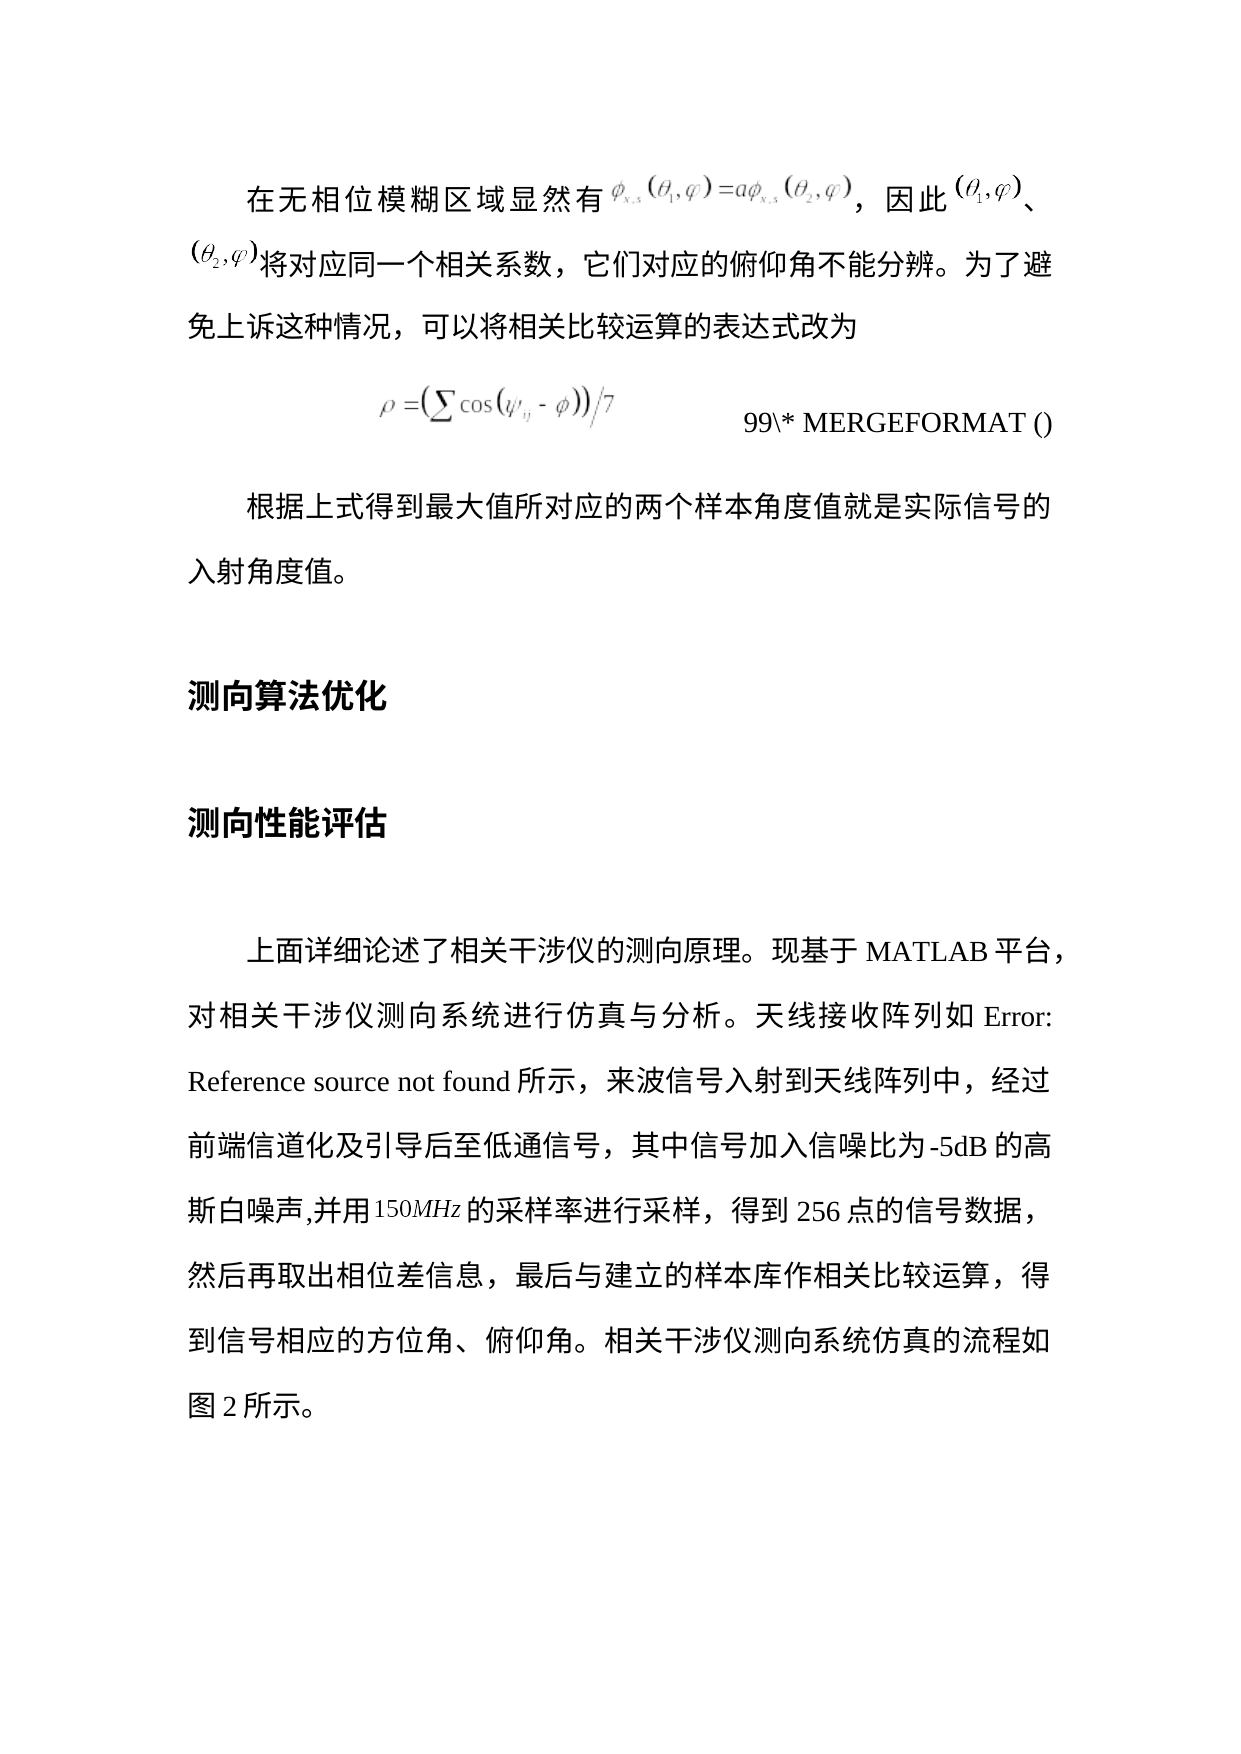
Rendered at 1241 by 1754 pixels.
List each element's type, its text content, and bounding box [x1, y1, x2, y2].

subtitle 测向算法优化 [187, 662, 1053, 727]
text 在无相位模糊区域显然有，因此、将对应同一个相关系数，它们对应的俯仰角不能分辨。为了避免上诉这种情况，可以将相关比较运算的表达式改为 [187, 162, 1053, 357]
text 根据上式得到最大值所对应的两个样本角度值就是实际信号的入射角度值。 [187, 472, 1053, 602]
subtitle 测向性能评估 [187, 789, 1053, 854]
